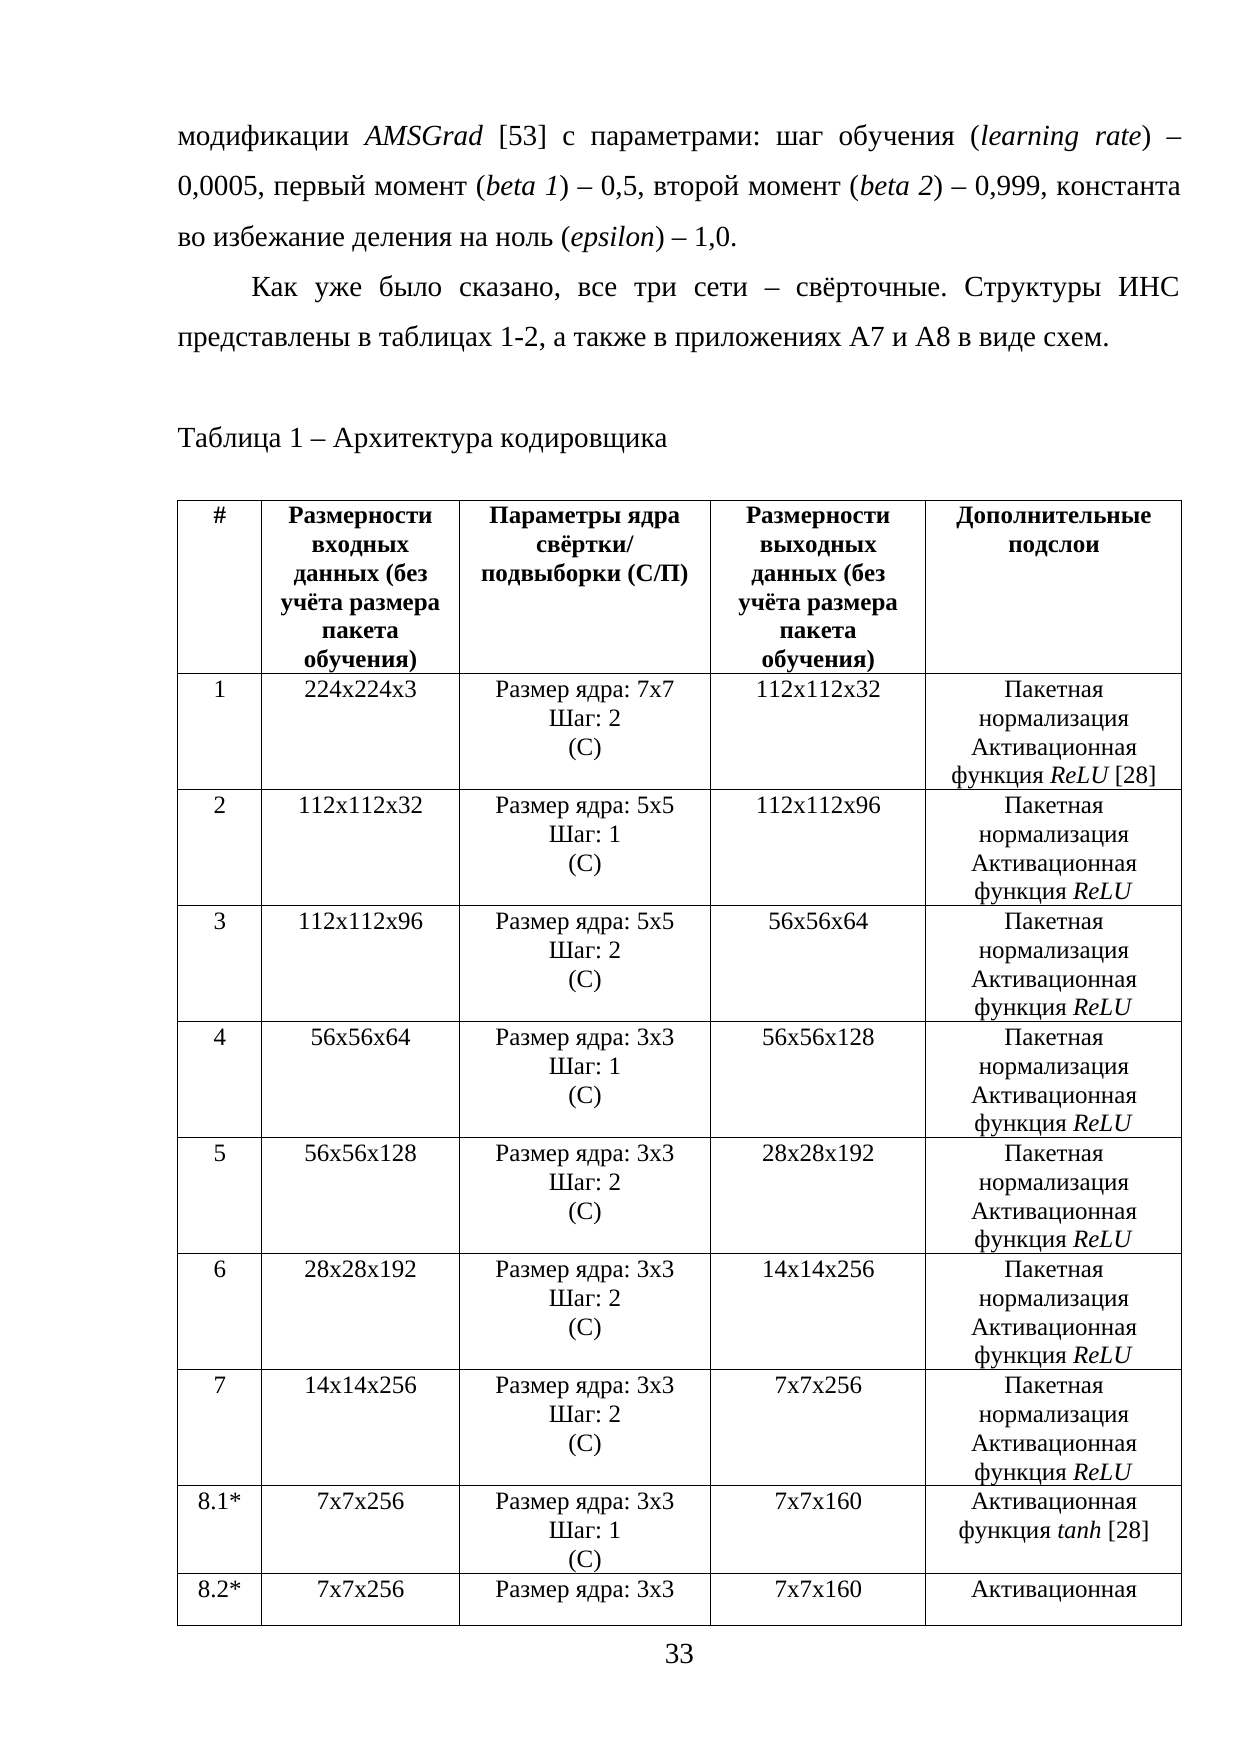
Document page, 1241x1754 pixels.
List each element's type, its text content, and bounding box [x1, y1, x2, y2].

table_cell 56x56x64 [711, 906, 925, 1021]
table_cell Размер ядра: 3х3 Шаг: 1 (С) [460, 1486, 710, 1573]
table_cell 112х112х96 [711, 790, 925, 905]
table_cell Размер ядра: 3х3 Шаг: 1 (С) [460, 1022, 710, 1137]
table_cell 5 [178, 1138, 261, 1253]
table_cell Пакетная нормализация Активационная функция ReLU [28] [926, 674, 1181, 789]
table_cell Размер ядра: 3х3 Шаг: 2 (С) [460, 1254, 710, 1369]
table_cell 8.2* [178, 1574, 261, 1625]
table_cell 112х112х32 [711, 674, 925, 789]
text Как уже было сказано, все три сети – свёрточные. Структуры ИНС представлены в таблицах 1-2, а также в приложениях А7 и А8 в виде схем. [177, 269, 1181, 353]
table_cell Пакетная нормализация Активационная функция ReLU [926, 1022, 1181, 1137]
table_cell Пакетная нормализация Активационная функция ReLU [926, 906, 1181, 1021]
table_cell Размер ядра: 3х3 Шаг: 2 (С) [460, 1138, 710, 1253]
table_cell Размер ядра: 5х5 Шаг: 2 (С) [460, 906, 710, 1021]
table_cell Пакетная нормализация Активационная функция ReLU [926, 1254, 1181, 1369]
table_cell Активационная функция tanh [28] [926, 1486, 1181, 1573]
table_cell 7x7x256 [262, 1574, 459, 1625]
table_cell 112х112х96 [262, 906, 459, 1021]
table_cell 3 [178, 906, 261, 1021]
table_cell Размер ядра: 3х3 Шаг: 2 (С) [460, 1370, 710, 1485]
table_header Размерности выходных данных (без учёта размера пакета обучения) [711, 501, 925, 673]
table_cell Пакетная нормализация Активационная функция ReLU [926, 1138, 1181, 1253]
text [177, 118, 1181, 252]
table_cell 14x14x256 [262, 1370, 459, 1485]
table_cell 7x7x160 [711, 1486, 925, 1573]
table_header Дополнительные подслои [926, 501, 1181, 673]
table_cell 56x56x128 [711, 1022, 925, 1137]
table_cell Размер ядра: 5х5 Шаг: 1 (С) [460, 790, 710, 905]
table_cell 14x14x256 [711, 1254, 925, 1369]
table_cell 7x7x256 [262, 1486, 459, 1573]
table_cell Размер ядра: 3х3 Шаг: 1 (С) [460, 1574, 710, 1625]
table_cell Активационная функция tanh [926, 1574, 1181, 1625]
table_header # [178, 501, 261, 673]
table_cell 224х224х3 [262, 674, 459, 789]
table_cell 8.1* [178, 1486, 261, 1573]
table_cell 4 [178, 1022, 261, 1137]
table_cell 56x56x128 [262, 1138, 459, 1253]
table_cell 28x28x192 [262, 1254, 459, 1369]
table_cell 112х112х32 [262, 790, 459, 905]
table_cell 7 [178, 1370, 261, 1485]
table_cell 7x7x160 [711, 1574, 925, 1625]
table_header Параметры ядра свёртки/ подвыборки (С/П) [460, 501, 710, 673]
table_header Размерности входных данных (без учёта размера пакета обучения) [262, 501, 459, 673]
table_cell Пакетная нормализация Активационная функция ReLU [926, 790, 1181, 905]
table_cell 56x56x64 [262, 1022, 459, 1137]
table_cell 7x7x256 [711, 1370, 925, 1485]
table_cell 6 [178, 1254, 261, 1369]
table_cell Пакетная нормализация Активационная функция ReLU [926, 1370, 1181, 1485]
text Таблица 1 – Архитектура кодировщика [177, 420, 1181, 453]
table_cell 2 [178, 790, 261, 905]
table_cell 28x28x192 [711, 1138, 925, 1253]
table_cell 1 [178, 674, 261, 789]
table_cell Размер ядра: 7х7 Шаг: 2 (С) [460, 674, 710, 789]
